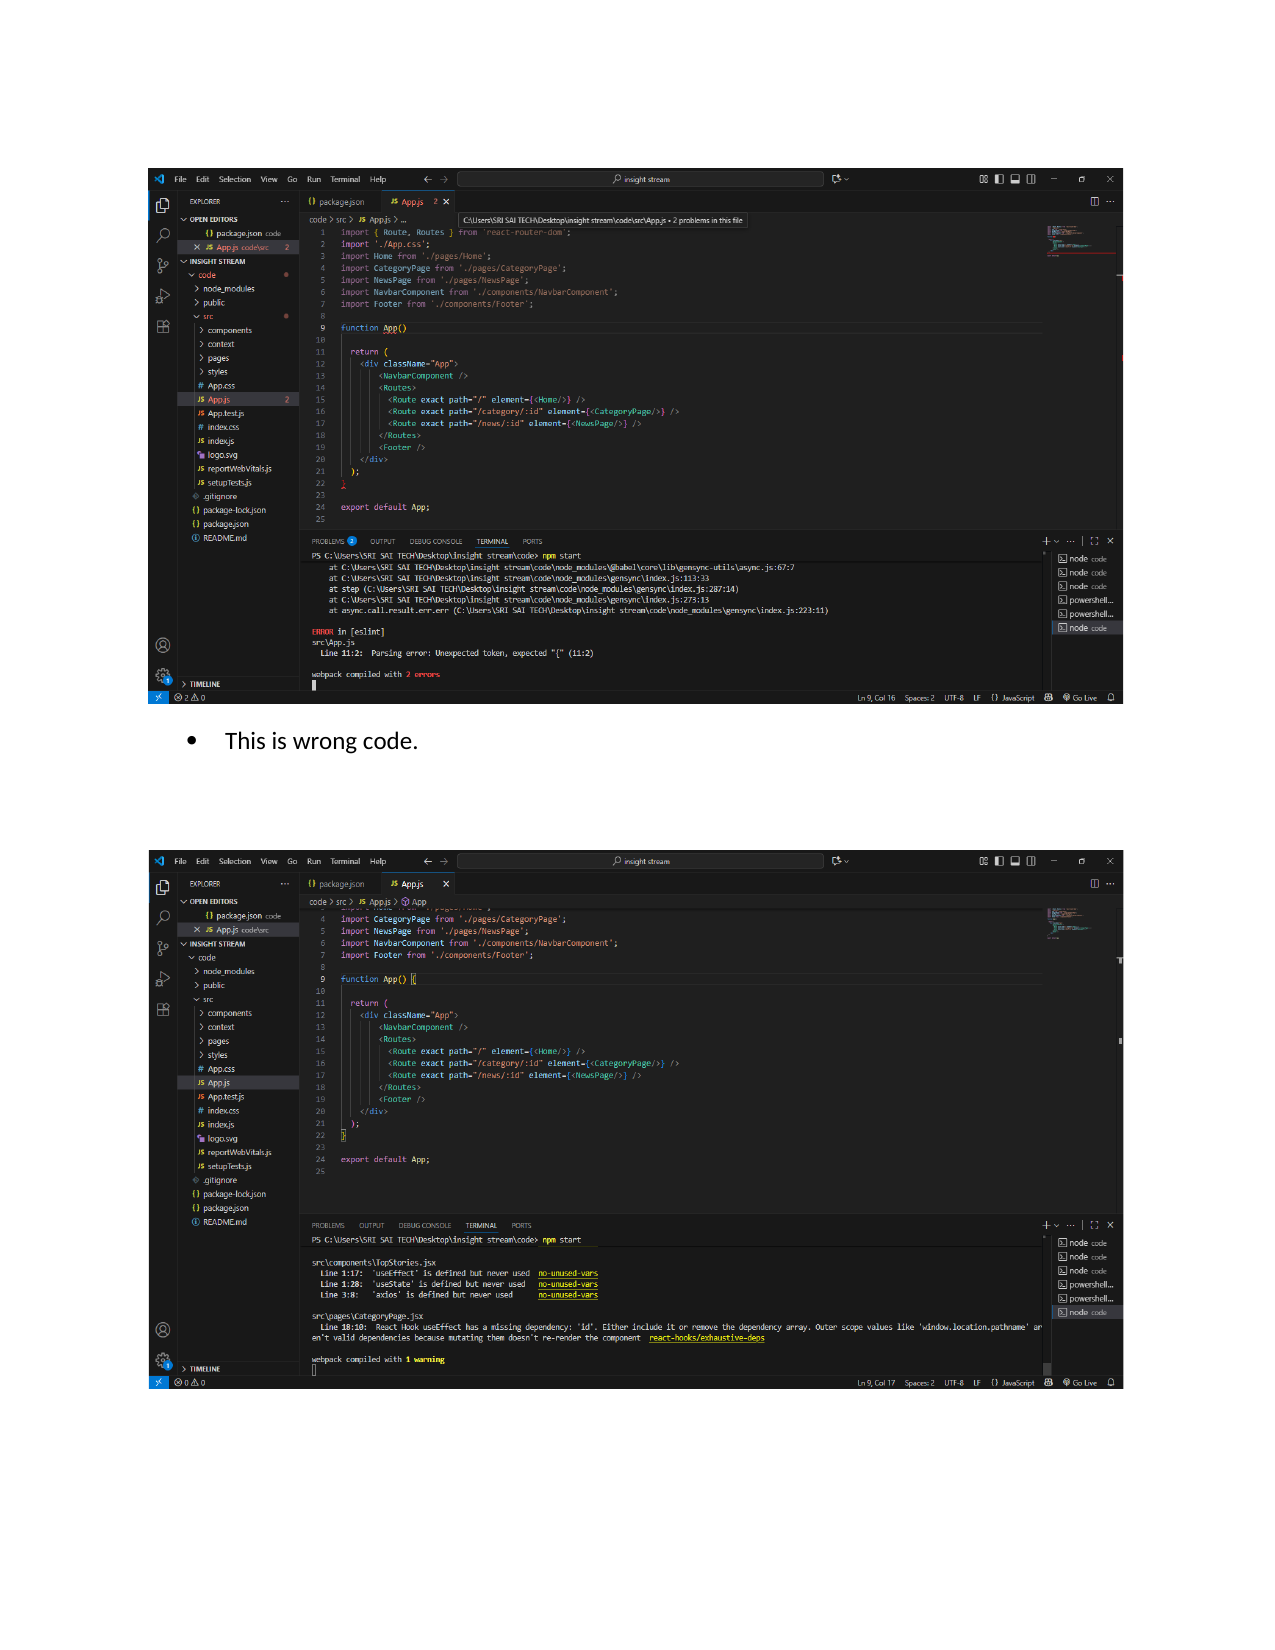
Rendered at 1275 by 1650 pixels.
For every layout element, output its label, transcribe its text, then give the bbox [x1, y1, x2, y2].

picture [148, 850, 1124, 1389]
picture [148, 168, 1124, 704]
